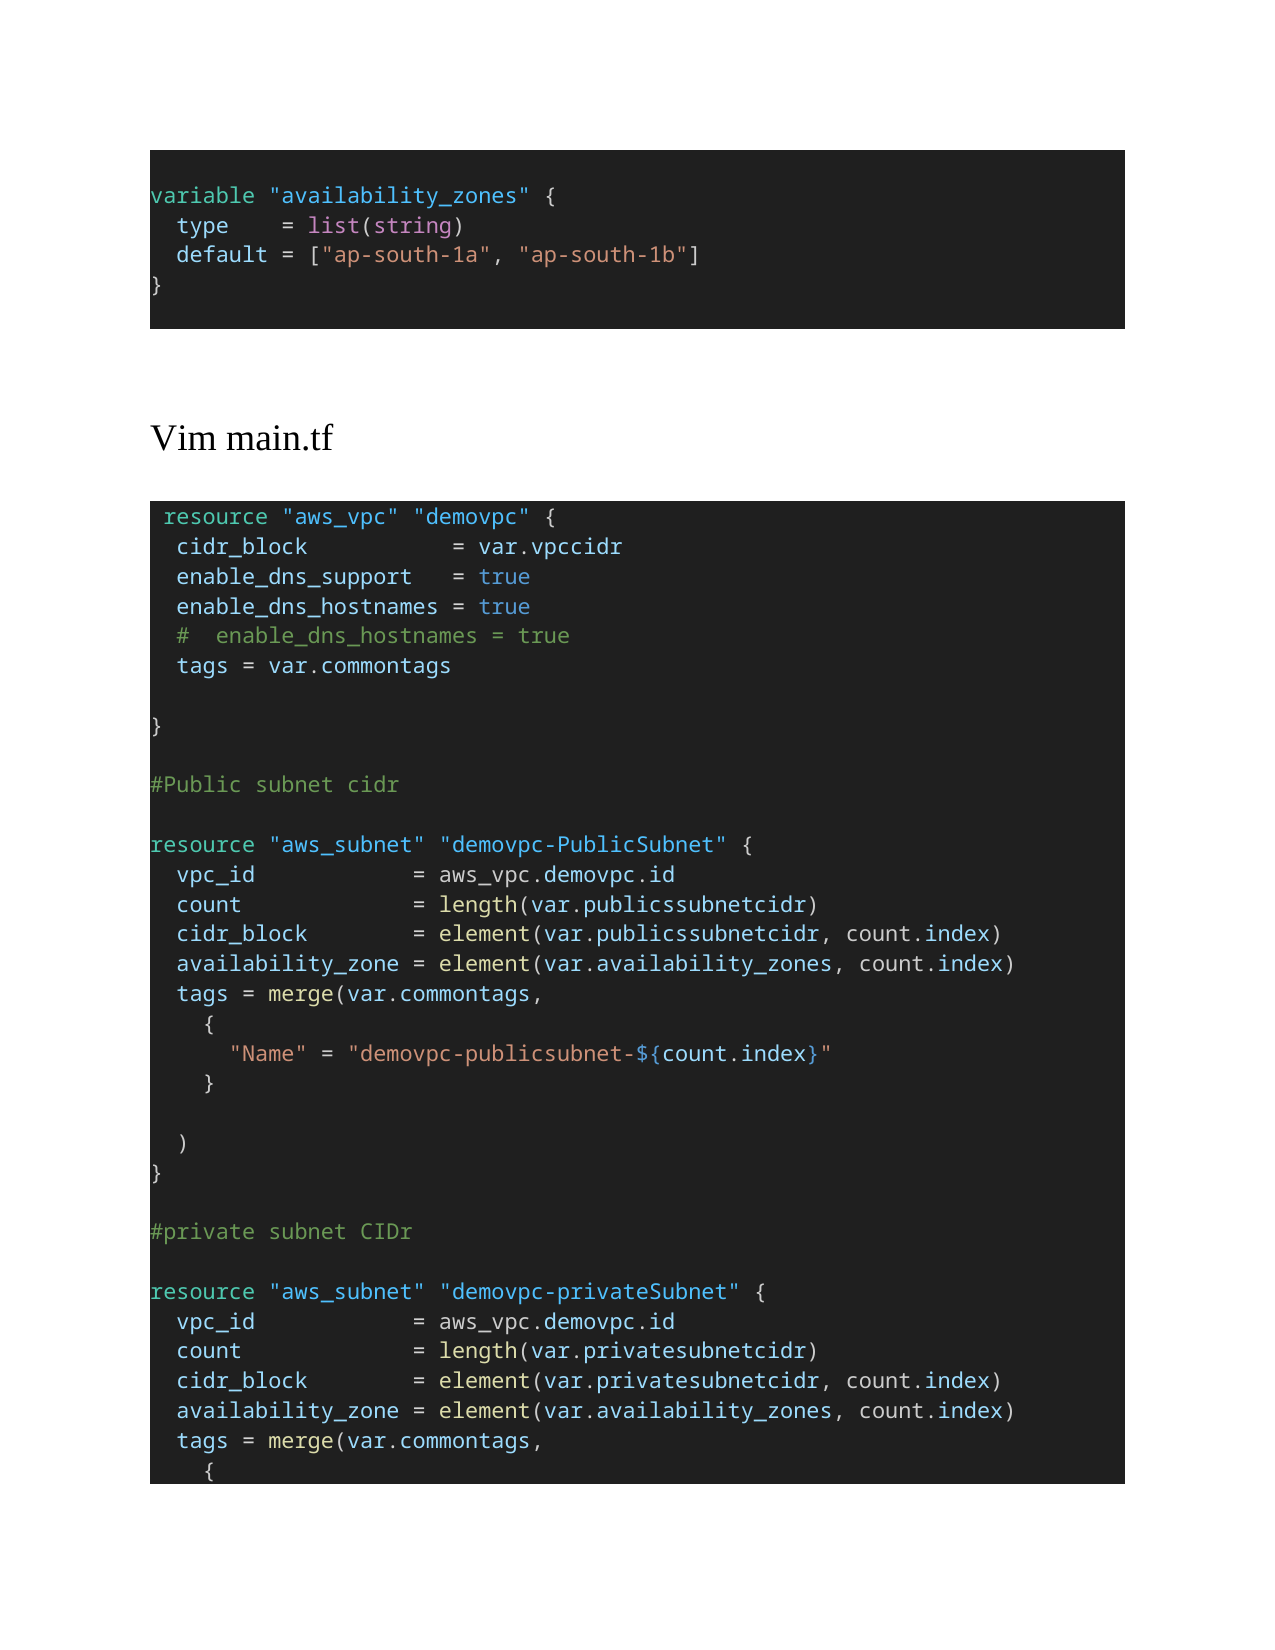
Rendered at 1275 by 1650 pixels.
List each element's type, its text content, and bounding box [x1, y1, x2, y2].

text } [150, 1157, 1125, 1186]
text "Name" = "demovpc-publicsubnet-${count.index}" [150, 1037, 1125, 1067]
text availability_zone = element(var.availability_zones, count.index) [150, 1395, 1125, 1425]
text cidr_block = element(var.privatesubnetcidr, count.index) [150, 1365, 1125, 1395]
text tags = merge(var.commontags, [150, 1425, 1125, 1454]
text cidr_block = var.vpccidr [150, 531, 1125, 561]
text resource "aws_subnet" "demovpc-privateSubnet" { [150, 1276, 1125, 1306]
text vpc_id = aws_vpc.demovpc.id [150, 859, 1125, 888]
text resource "aws_subnet" "demovpc-PublicSubnet" { [150, 829, 1125, 859]
text count = length(var.privatesubnetcidr) [150, 1335, 1125, 1365]
text { [150, 1454, 1125, 1484]
text default = ["ap-south-1a", "ap-south-1b"] [150, 239, 1125, 269]
text count = length(var.publicssubnetcidr) [150, 888, 1125, 918]
text enable_dns_support = true [150, 561, 1125, 591]
text type = list(string) [150, 209, 1125, 239]
text #Public subnet cidr [150, 769, 1125, 799]
text tags = merge(var.commontags, [150, 978, 1125, 1008]
text availability_zone = element(var.availability_zones, count.index) [150, 948, 1125, 978]
text #private subnet CIDr [150, 1216, 1125, 1246]
text { [150, 1008, 1125, 1037]
text } [150, 1067, 1125, 1097]
text ) [150, 1127, 1125, 1157]
text cidr_block = element(var.publicssubnetcidr, count.index) [150, 918, 1125, 948]
text tags = var.commontags [150, 650, 1125, 680]
text Vim main.tf [150, 415, 1125, 458]
text enable_dns_hostnames = true [150, 591, 1125, 620]
text # enable_dns_hostnames = true [150, 620, 1125, 650]
text } [150, 269, 1125, 299]
text resource "aws_vpc" "demovpc" { [150, 501, 1125, 531]
text vpc_id = aws_vpc.demovpc.id [150, 1306, 1125, 1335]
text } [150, 710, 1125, 739]
text variable "availability_zones" { [150, 180, 1125, 209]
